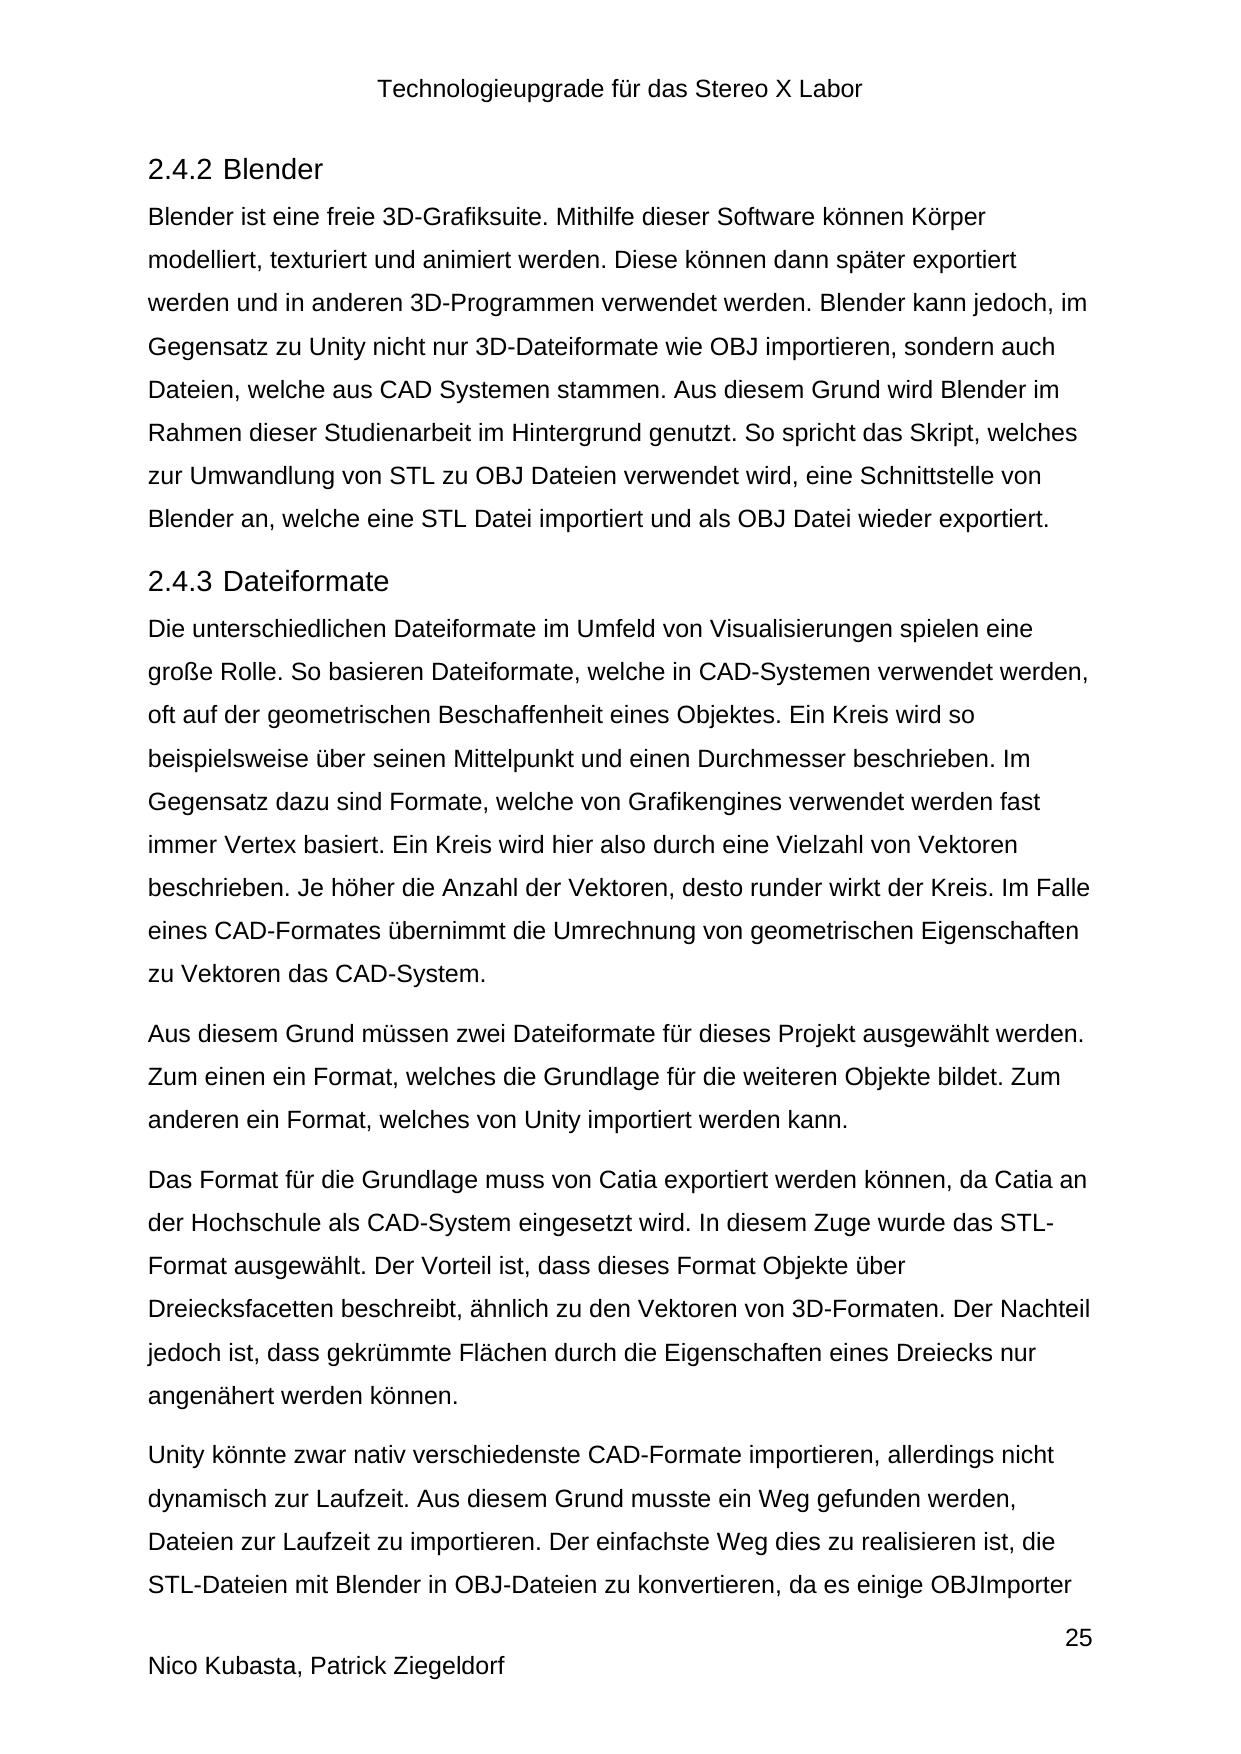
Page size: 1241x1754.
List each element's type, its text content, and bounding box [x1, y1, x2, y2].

text Das Format für die Grundlage muss von Catia exportiert werden können, da Catia an der Hochschule als CAD-System eingesetzt wird. In diesem Zuge wurde das STL-Format ausgewählt. Der Vorteil ist, dass dieses Format Objekte über Dreiecksfacetten beschreibt, ähnlich zu den Vektoren von 3D-Formaten. Der Nachteil jedoch ist, dass gekrümmte Flächen durch die Eigenschaften eines Dreiecks nur angenähert werden können. [148, 1165, 1092, 1409]
text Aus diesem Grund müssen zwei Dateiformate für dieses Projekt ausgewählt werden. Zum einen ein Format, welches die Grundlage für die weiteren Objekte bildet. Zum anderen ein Format, welches von Unity importiert werden kann. [148, 1019, 1092, 1134]
subtitle Blender [148, 152, 1092, 185]
text Die unterschiedlichen Dateiformate im Umfeld von Visualisierungen spielen eine große Rolle. So basieren Dateiformate, welche in CAD-Systemen verwendet werden, oft auf der geometrischen Beschaffenheit eines Objektes. Ein Kreis wird so beispielsweise über seinen Mittelpunkt und einen Durchmesser beschrieben. Im Gegensatz dazu sind Formate, welche von Grafikengines verwendet werden fast immer Vertex basiert. Ein Kreis wird hier also durch eine Vielzahl von Vektoren beschrieben. Je höher die Anzahl der Vektoren, desto runder wirkt der Kreis. Im Falle eines CAD-Formates übernimmt die Umrechnung von geometrischen Eigenschaften zu Vektoren das CAD-System. [148, 614, 1092, 988]
text Blender ist eine freie 3D-Grafiksuite. Mithilfe dieser Software können Körper modelliert, texturiert und animiert werden. Diese können dann später exportiert werden und in anderen 3D-Programmen verwendet werden. Blender kann jedoch, im Gegensatz zu Unity nicht nur 3D-Dateiformate wie OBJ importieren, sondern auch Dateien, welche aus CAD Systemen stammen. Aus diesem Grund wird Blender im Rahmen dieser Studienarbeit im Hintergrund genutzt. So spricht das Skript, welches zur Umwandlung von STL zu OBJ Dateien verwendet wird, eine Schnittstelle von Blender an, welche eine STL Datei importiert und als OBJ Datei wieder exportiert. [148, 202, 1092, 533]
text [148, 1440, 1092, 1598]
subtitle Dateiformate [148, 564, 1092, 597]
